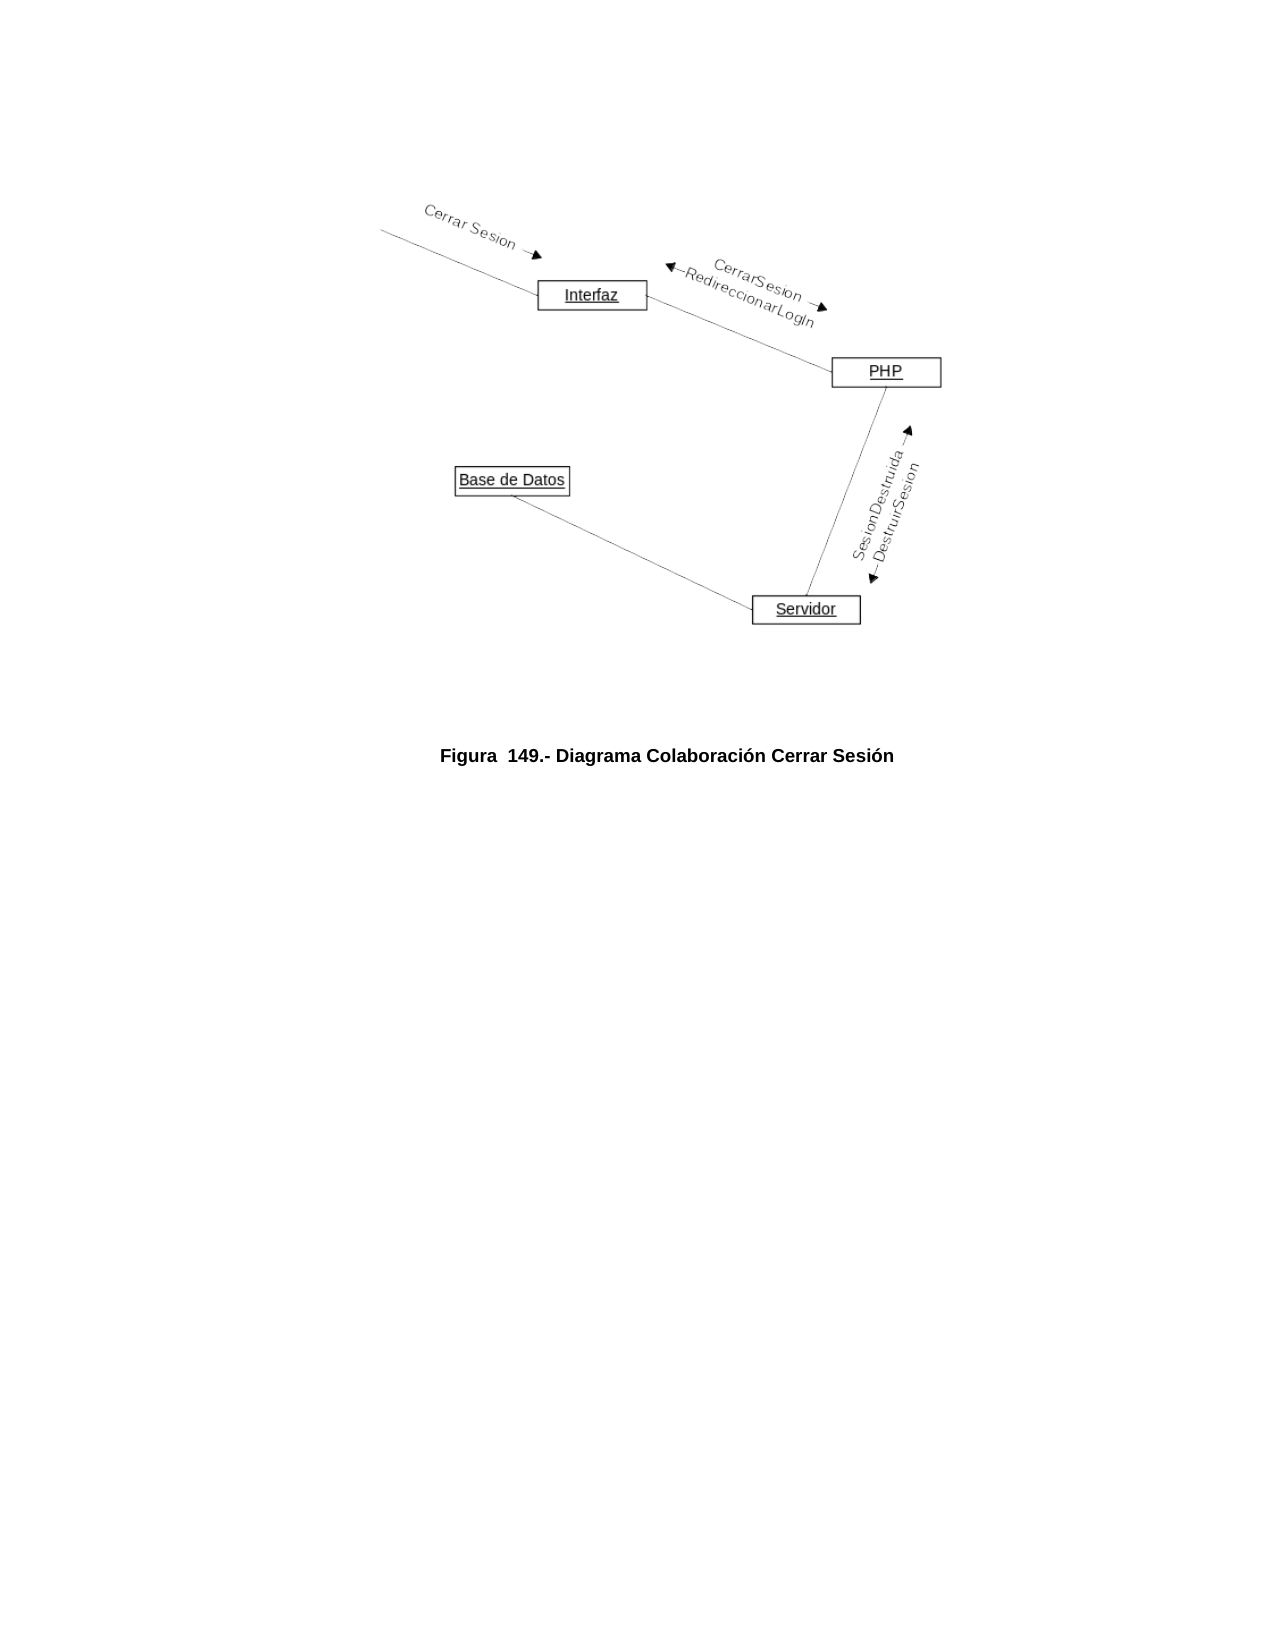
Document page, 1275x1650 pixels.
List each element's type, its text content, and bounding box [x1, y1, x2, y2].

text Figura 149.- Diagrama Colaboración Cerrar Sesión [177, 745, 1157, 766]
